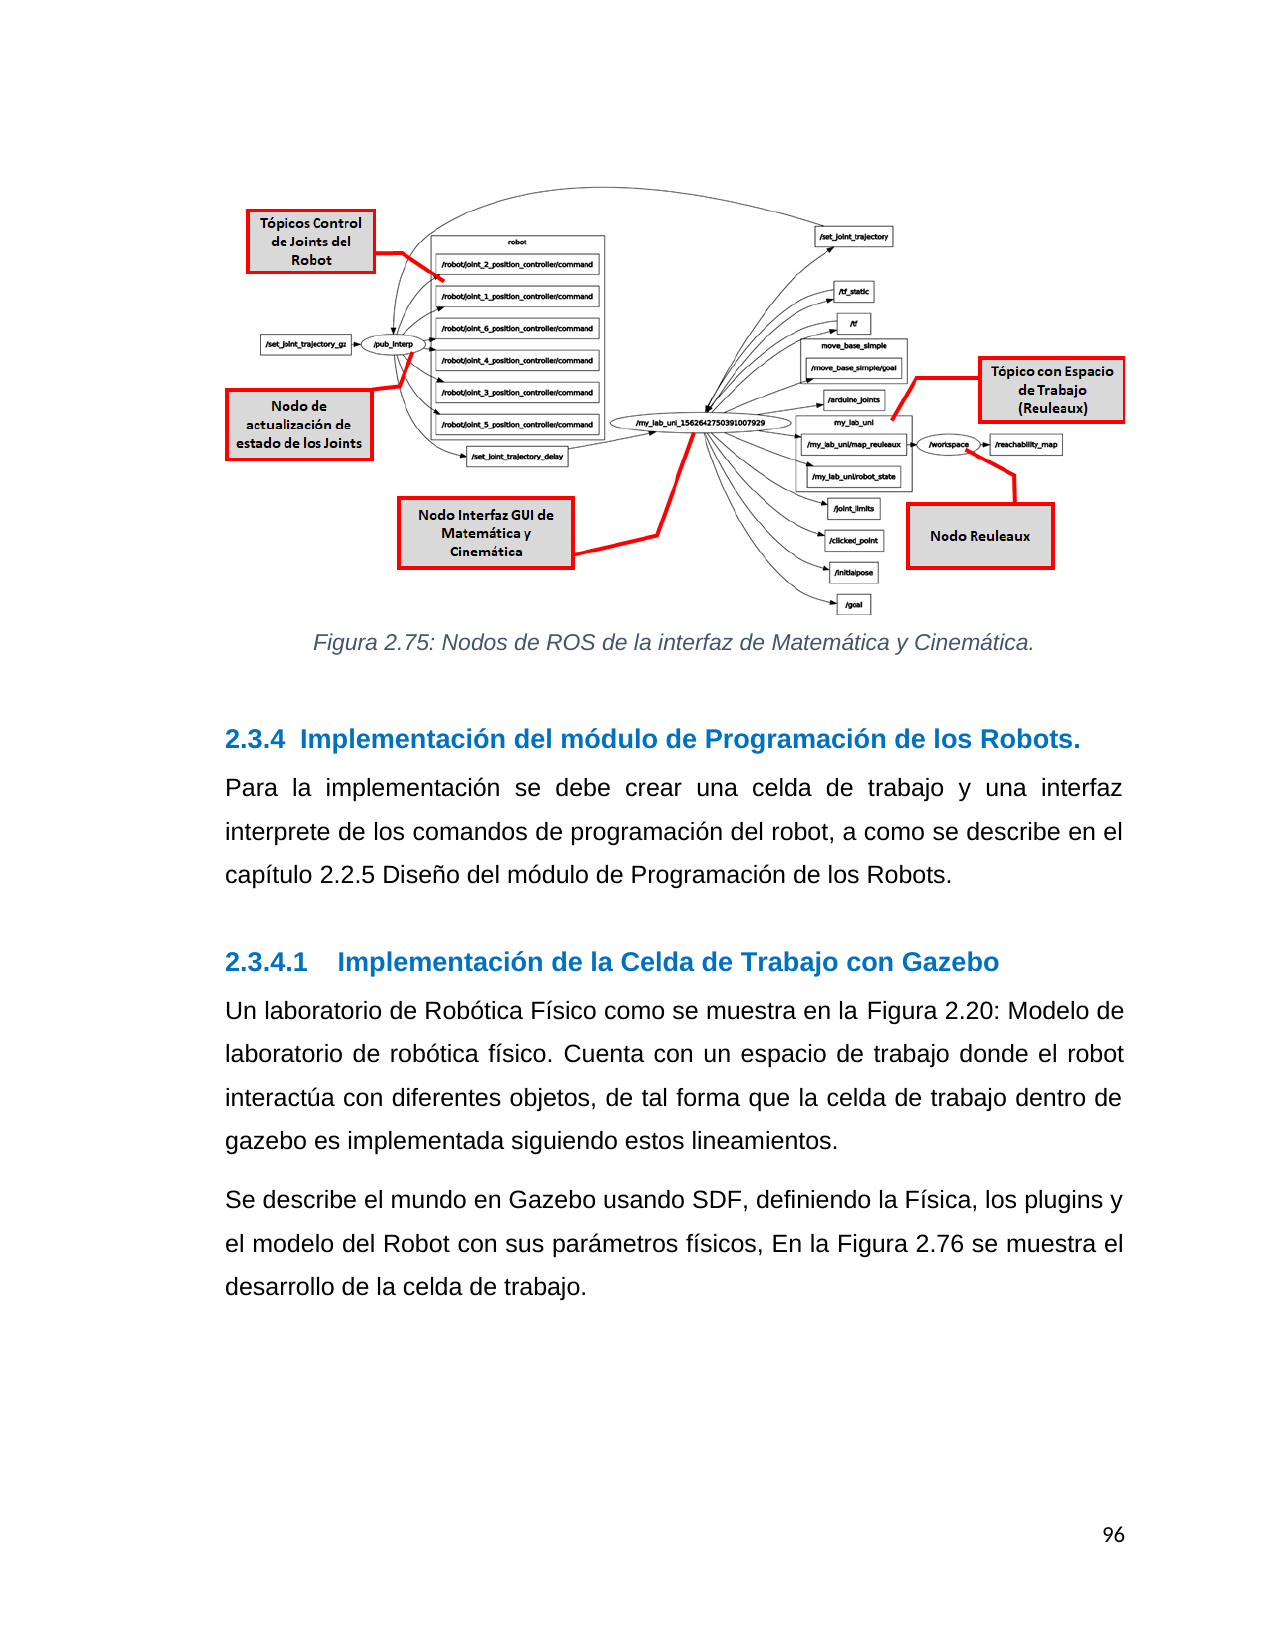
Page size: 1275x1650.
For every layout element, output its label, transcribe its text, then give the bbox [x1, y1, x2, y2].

list Implementación del módulo de Programación de los Robots. [225, 723, 1125, 754]
text Se describe el mundo en Gazebo usando SDF, definiendo la Física, los plugins y el modelo del Robot con sus parámetros físicos, En la Figura 2.76 se muestra el desarrollo de la celda de trabajo. [225, 1186, 1125, 1301]
picture [225, 150, 1125, 615]
text Un laboratorio de Robótica Físico como se muestra en la Figura 2.20: Modelo de laboratorio de robótica físico. Cuenta con un espacio de trabajo donde el robot interactúa con diferentes objetos, de tal forma que la celda de trabajo dentro de gazebo es implementada siguiendo estos lineamientos. [225, 996, 1125, 1154]
text Figura 2.75: Nodos de ROS de la interfaz de Matemática y Cinemática. [225, 629, 1125, 655]
text Para la implementación se debe crear una celda de trabajo y una interfaz interprete de los comandos de programación del robot, a como se describe en el capítulo 2.2.5 Diseño del módulo de Programación de los Robots. [225, 773, 1125, 888]
list Implementación de la Celda de Trabajo con Gazebo [225, 946, 1125, 977]
